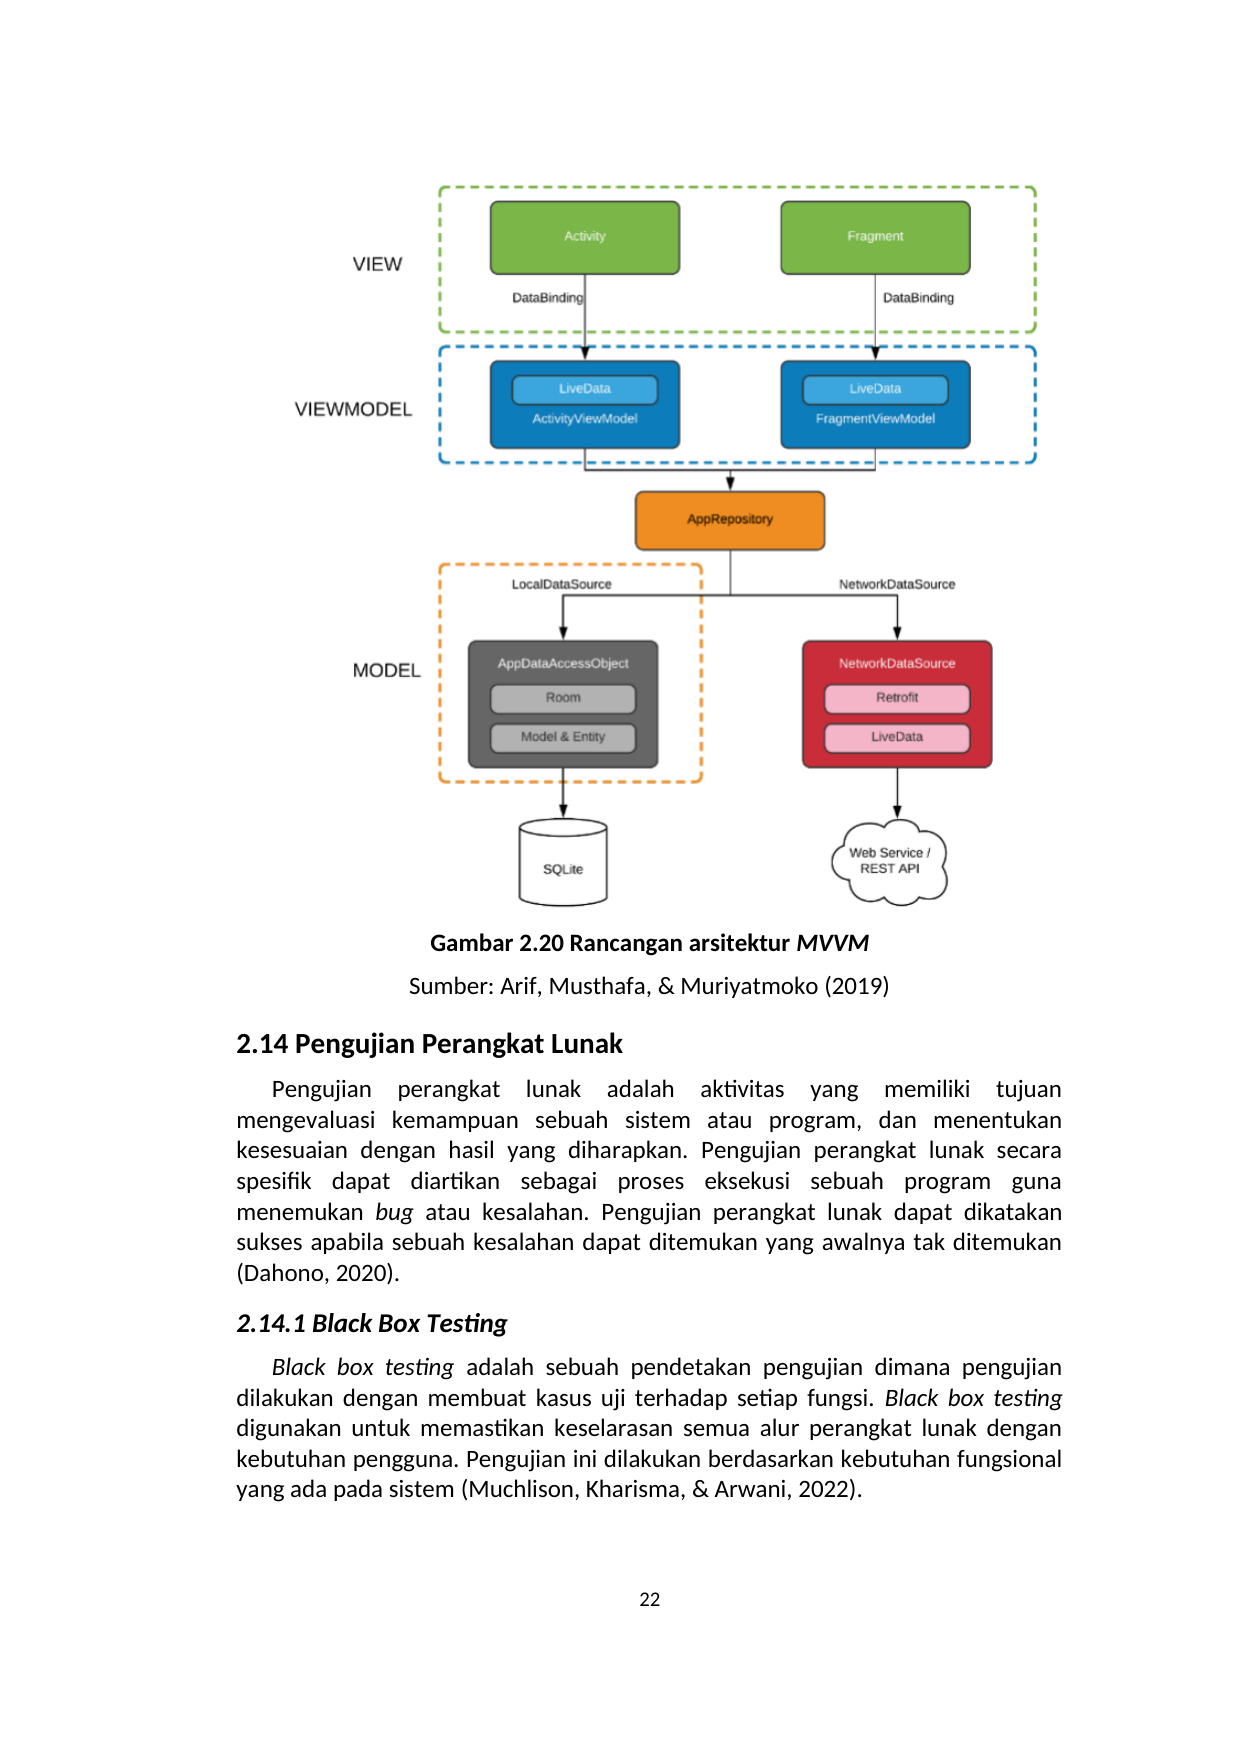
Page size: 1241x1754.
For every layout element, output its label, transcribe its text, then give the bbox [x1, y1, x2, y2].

text Pengujian perangkat lunak adalah aktivitas yang memiliki tujuan mengevaluasi kemampuan sebuah sistem atau program, dan menentukan kesesuaian dengan hasil yang diharapkan. Pengujian perangkat lunak secara spesifik dapat diartikan sebagai proses eksekusi sebuah program guna menemukan bug atau kesalahan. Pengujian perangkat lunak dapat dikatakan sukses apabila sebuah kesalahan dapat ditemukan yang awalnya tak ditemukan (Dahono, 2020). [236, 1073, 1063, 1287]
subtitle Pengujian Perangkat Lunak [236, 1025, 1063, 1061]
text Gambar 2.20 Rancangan arsitektur MVVM [236, 927, 1063, 957]
text Black box testing adalah sebuah pendetakan pengujian dimana pengujian dilakukan dengan membuat kasus uji terhadap setiap fungsi. Black box testing digunakan untuk memastikan keselarasan semua alur perangkat lunak dengan kebutuhan pengguna. Pengujian ini dilakukan berdasarkan kebutuhan fungsional yang ada pada sistem (Muchlison, Kharisma, & Arwani, 2022). [236, 1351, 1063, 1504]
picture [288, 177, 1047, 915]
text Sumber: Arif, Musthafa, & Muriyatmoko (2019) [236, 970, 1063, 1000]
subtitle Black Box Testing [236, 1306, 1063, 1339]
